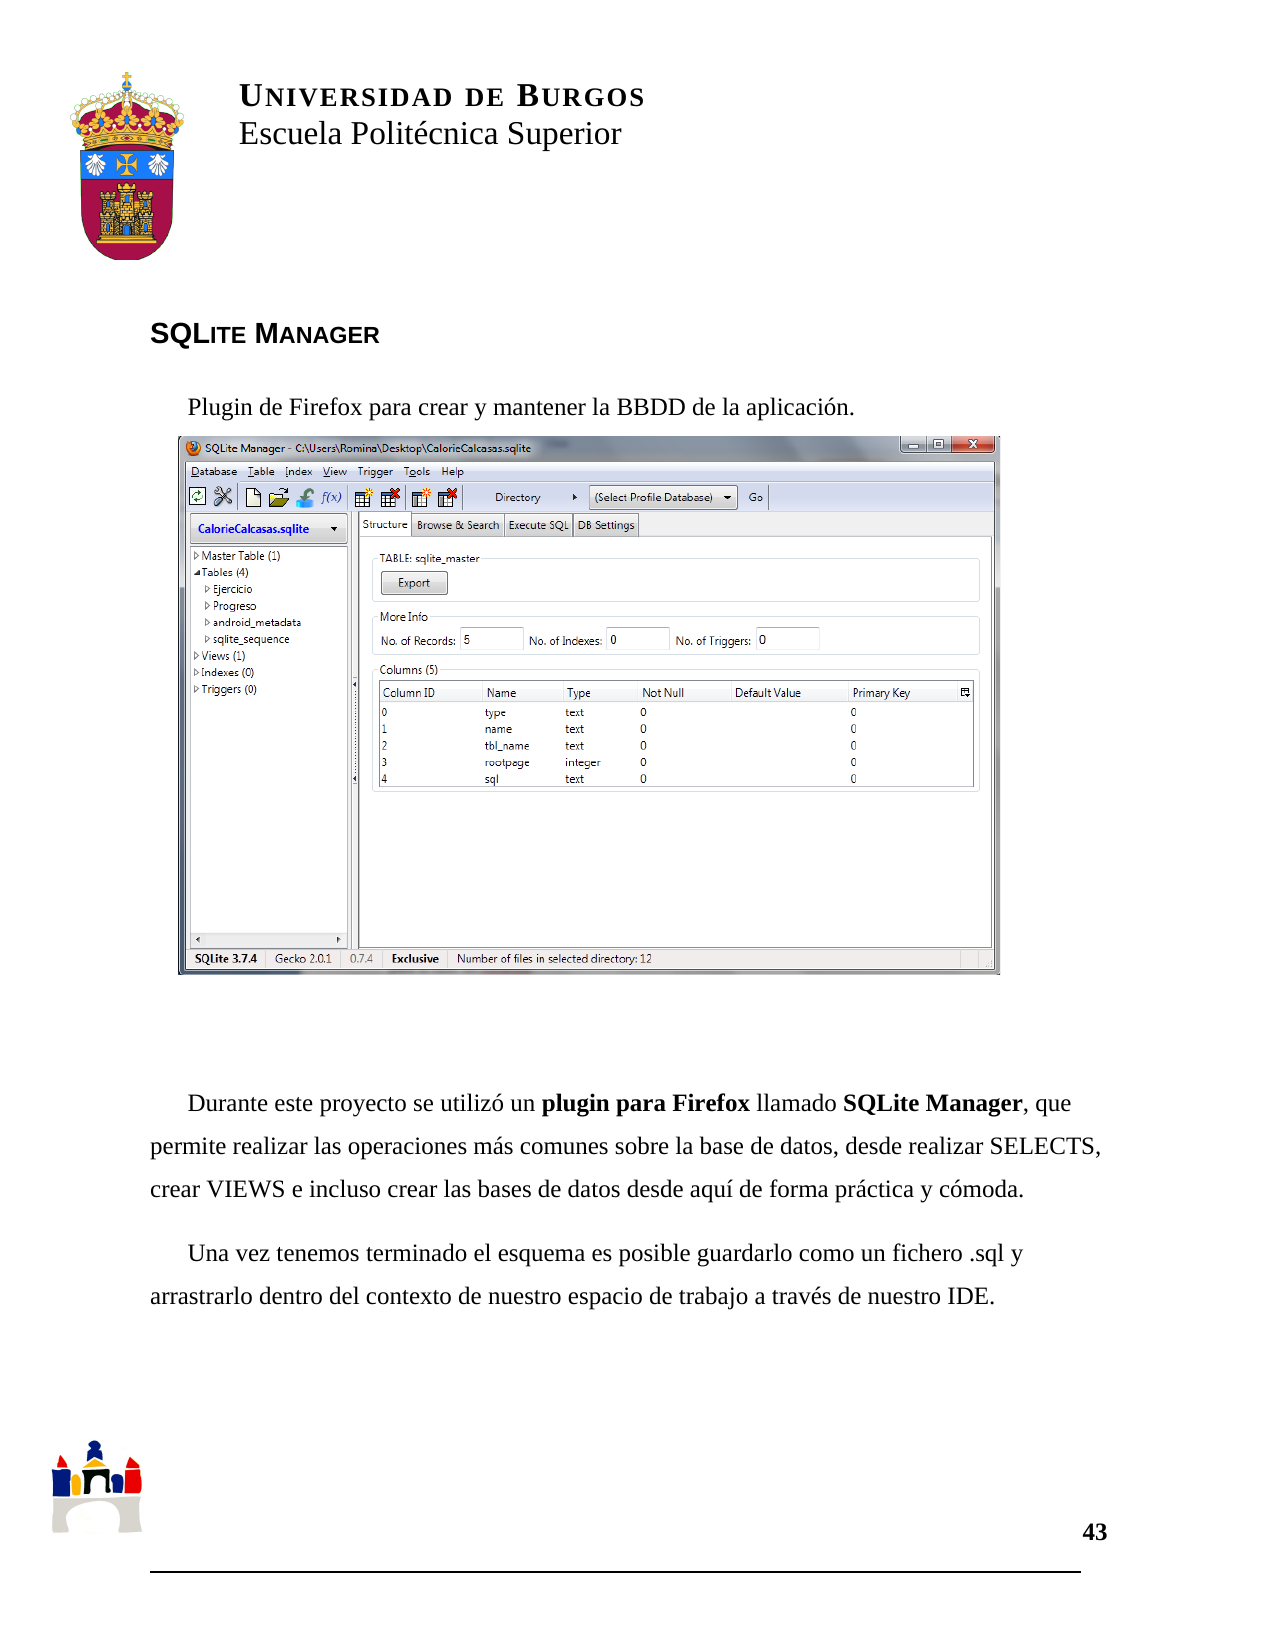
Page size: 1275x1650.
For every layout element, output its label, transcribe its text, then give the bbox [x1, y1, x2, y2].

picture [178, 436, 1001, 975]
text Durante este proyecto se utilizó un plugin para Firefox llamado SQLite Manager, que permite realizar las operaciones más comunes sobre la base de datos, desde realizar SELECTS, crear VIEWS e incluso crear las bases de datos desde aquí de forma práctica y cómoda. [150, 1088, 1125, 1203]
text Una vez tenemos terminado el esquema es posible guardarlo como un fichero .sql y arrastrarlo dentro del contexto de nuestro espacio de trabajo a través de nuestro IDE. [150, 1238, 1125, 1310]
subtitle SQLite Manager [150, 316, 1125, 350]
text Plugin de Firefox para crear y mantener la BBDD de la aplicación. [150, 392, 1125, 421]
picture [32, 72, 220, 260]
